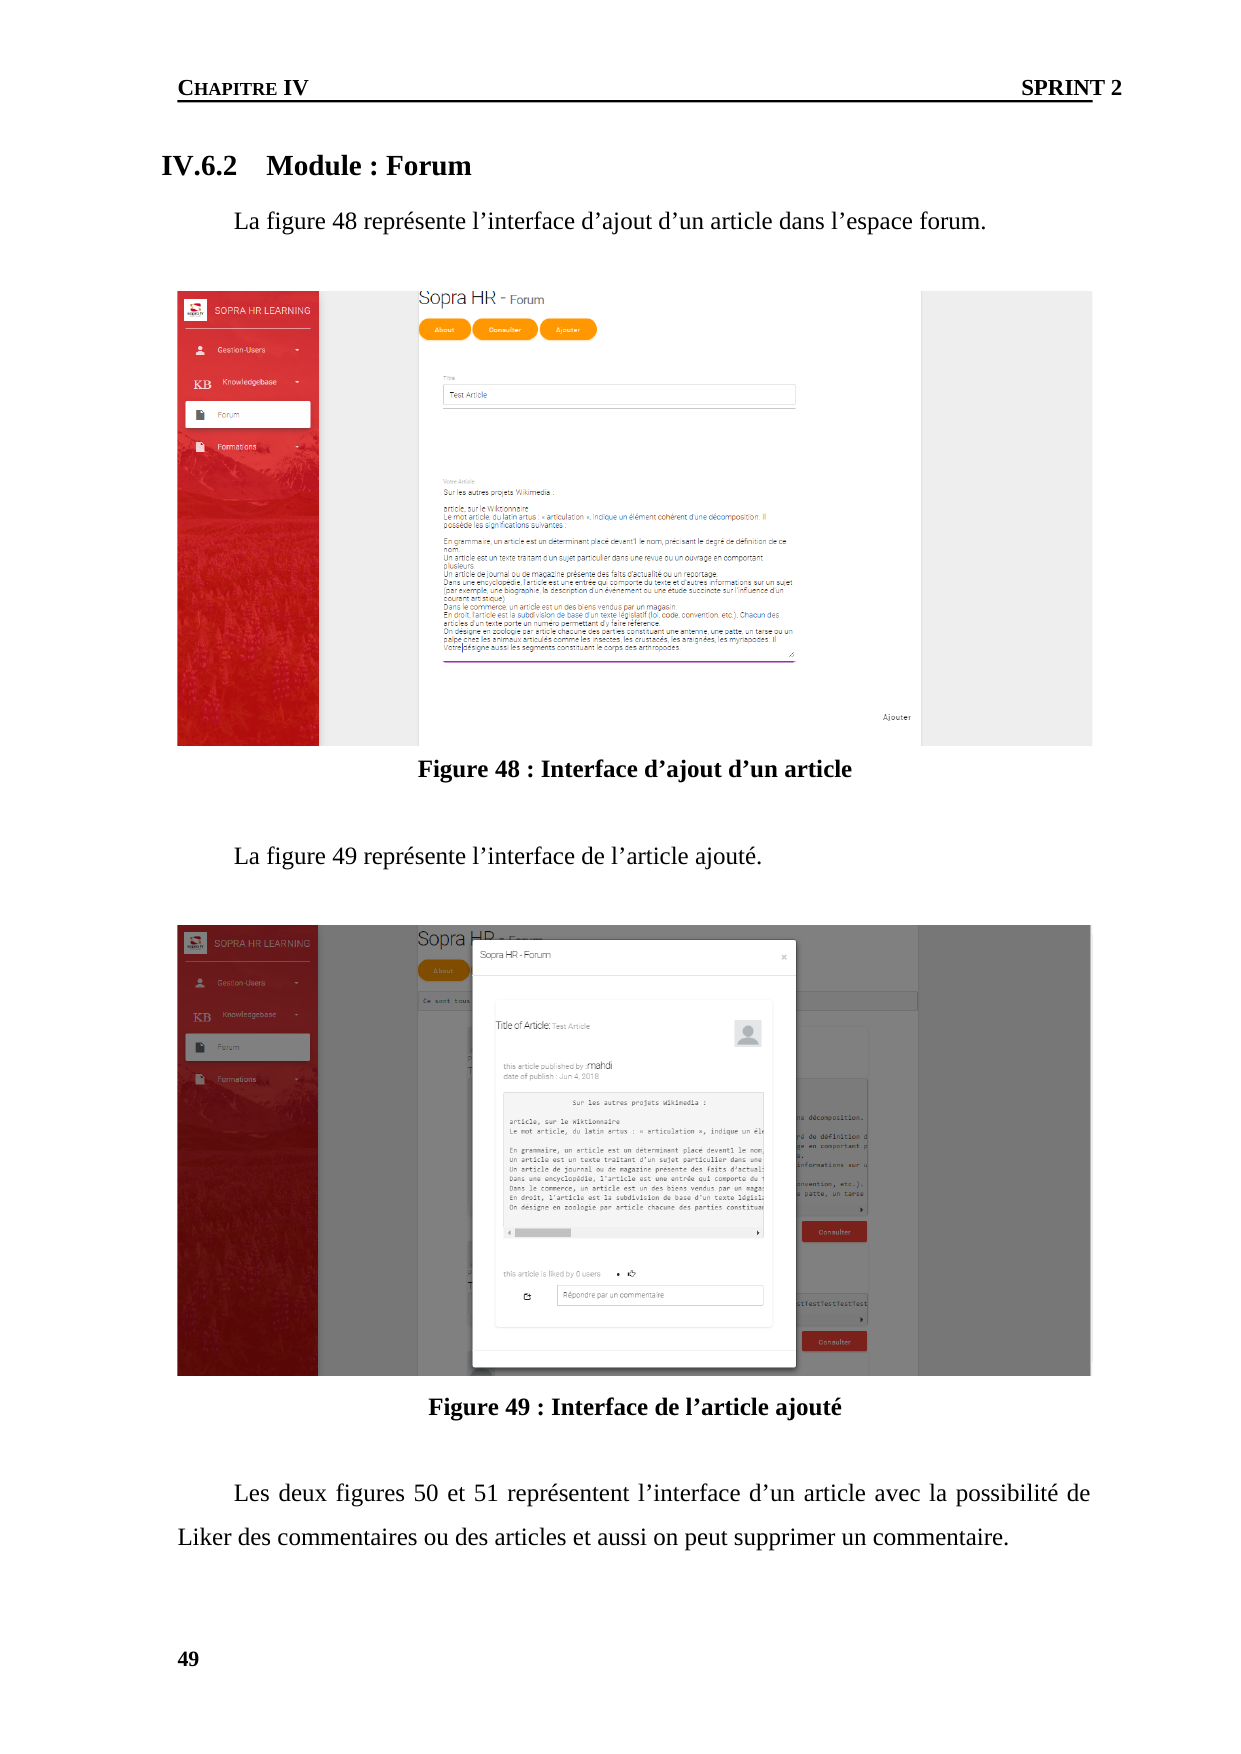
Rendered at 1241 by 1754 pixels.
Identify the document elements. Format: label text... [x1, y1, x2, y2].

picture [177, 925, 1093, 1376]
text La figure 48 représente l’interface d’ajout d’un article dans l’espace forum. [177, 206, 1092, 235]
picture [177, 291, 1093, 746]
text Module : Forum [161, 148, 1092, 181]
text La figure 49 représente l’interface de l’article ajouté. [177, 841, 1092, 869]
text Les deux figures 50 et 51 représentent l’interface d’un article avec la possibilité de Liker des commentaires ou des articles et aussi on peut supprimer un commentaire. [177, 1478, 1092, 1550]
